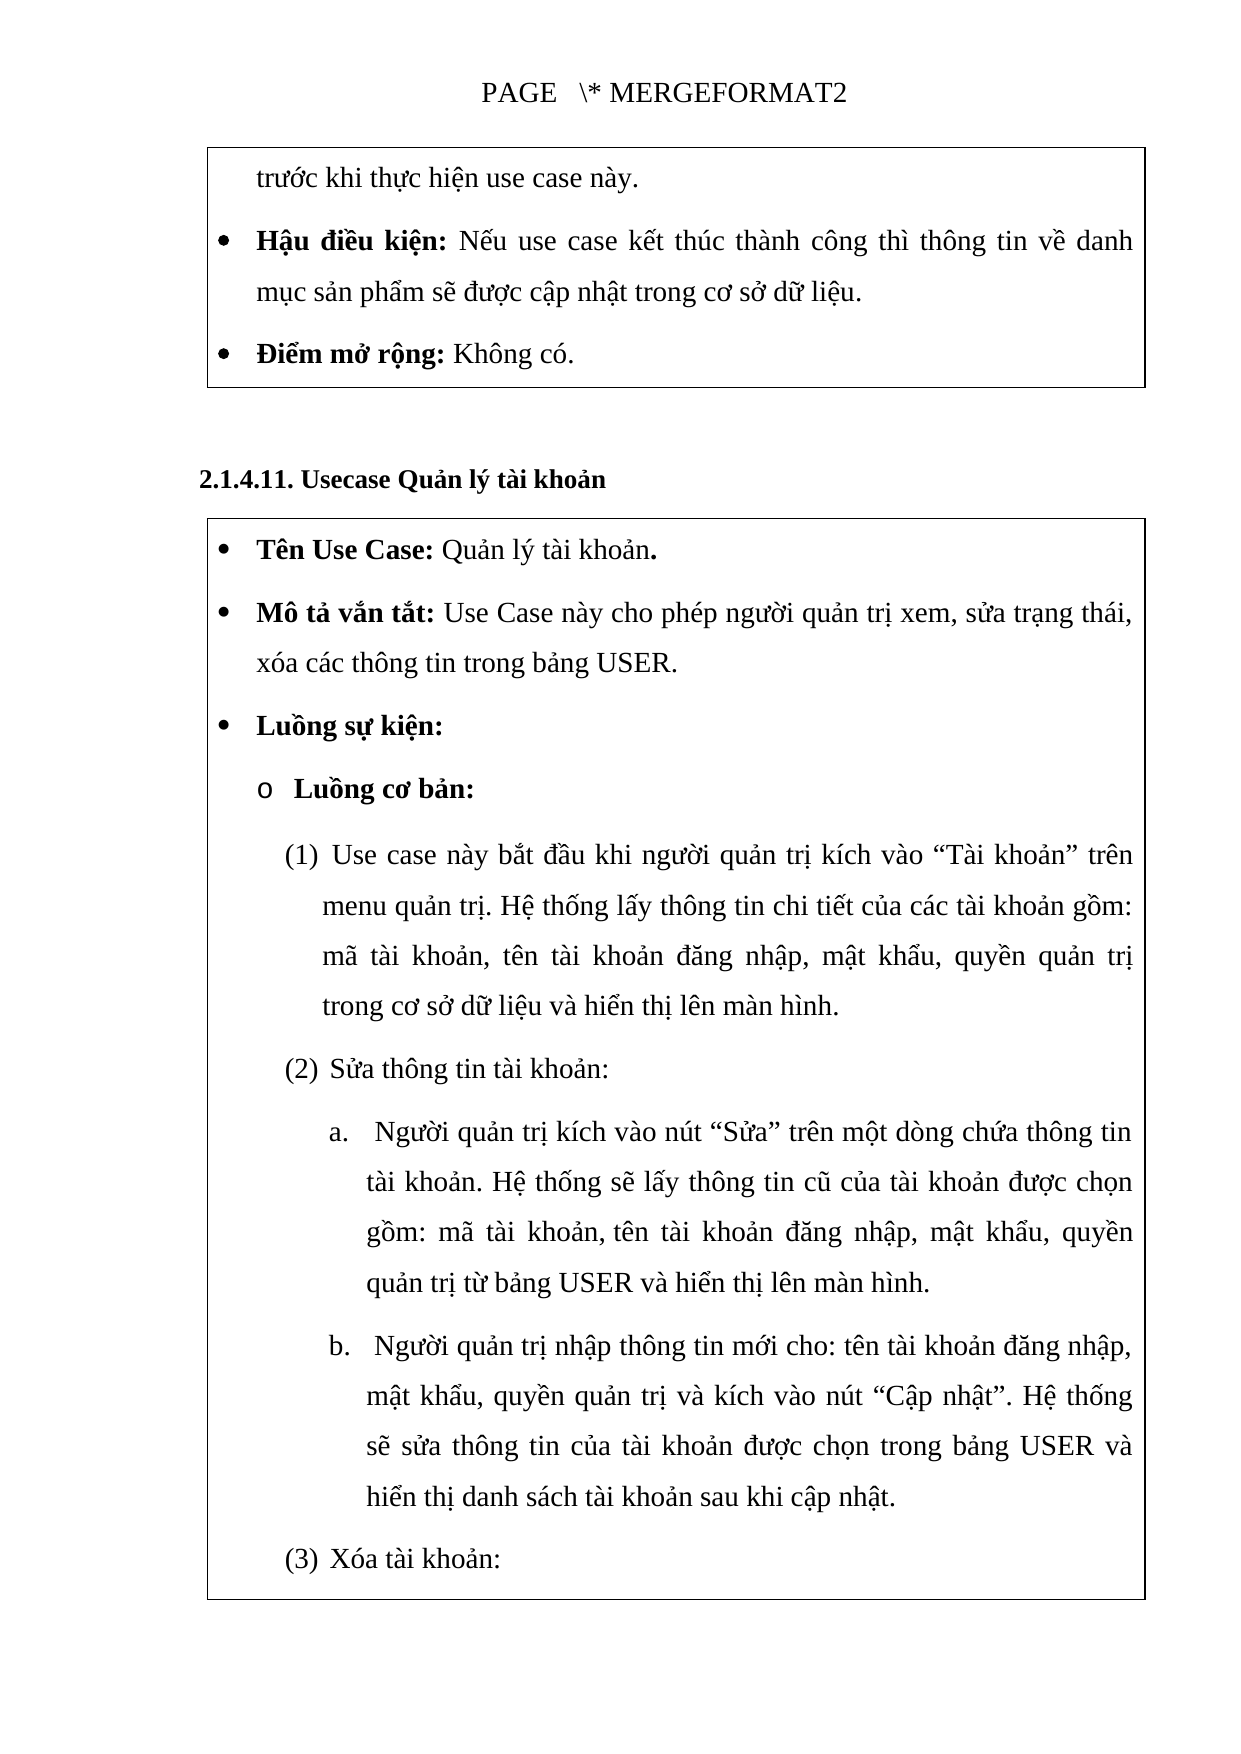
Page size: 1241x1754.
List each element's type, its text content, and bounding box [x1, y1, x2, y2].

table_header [208, 519, 1144, 1599]
text 2.1.4.11. Usecase Quản lý tài khoản [199, 463, 1122, 494]
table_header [208, 148, 1144, 387]
